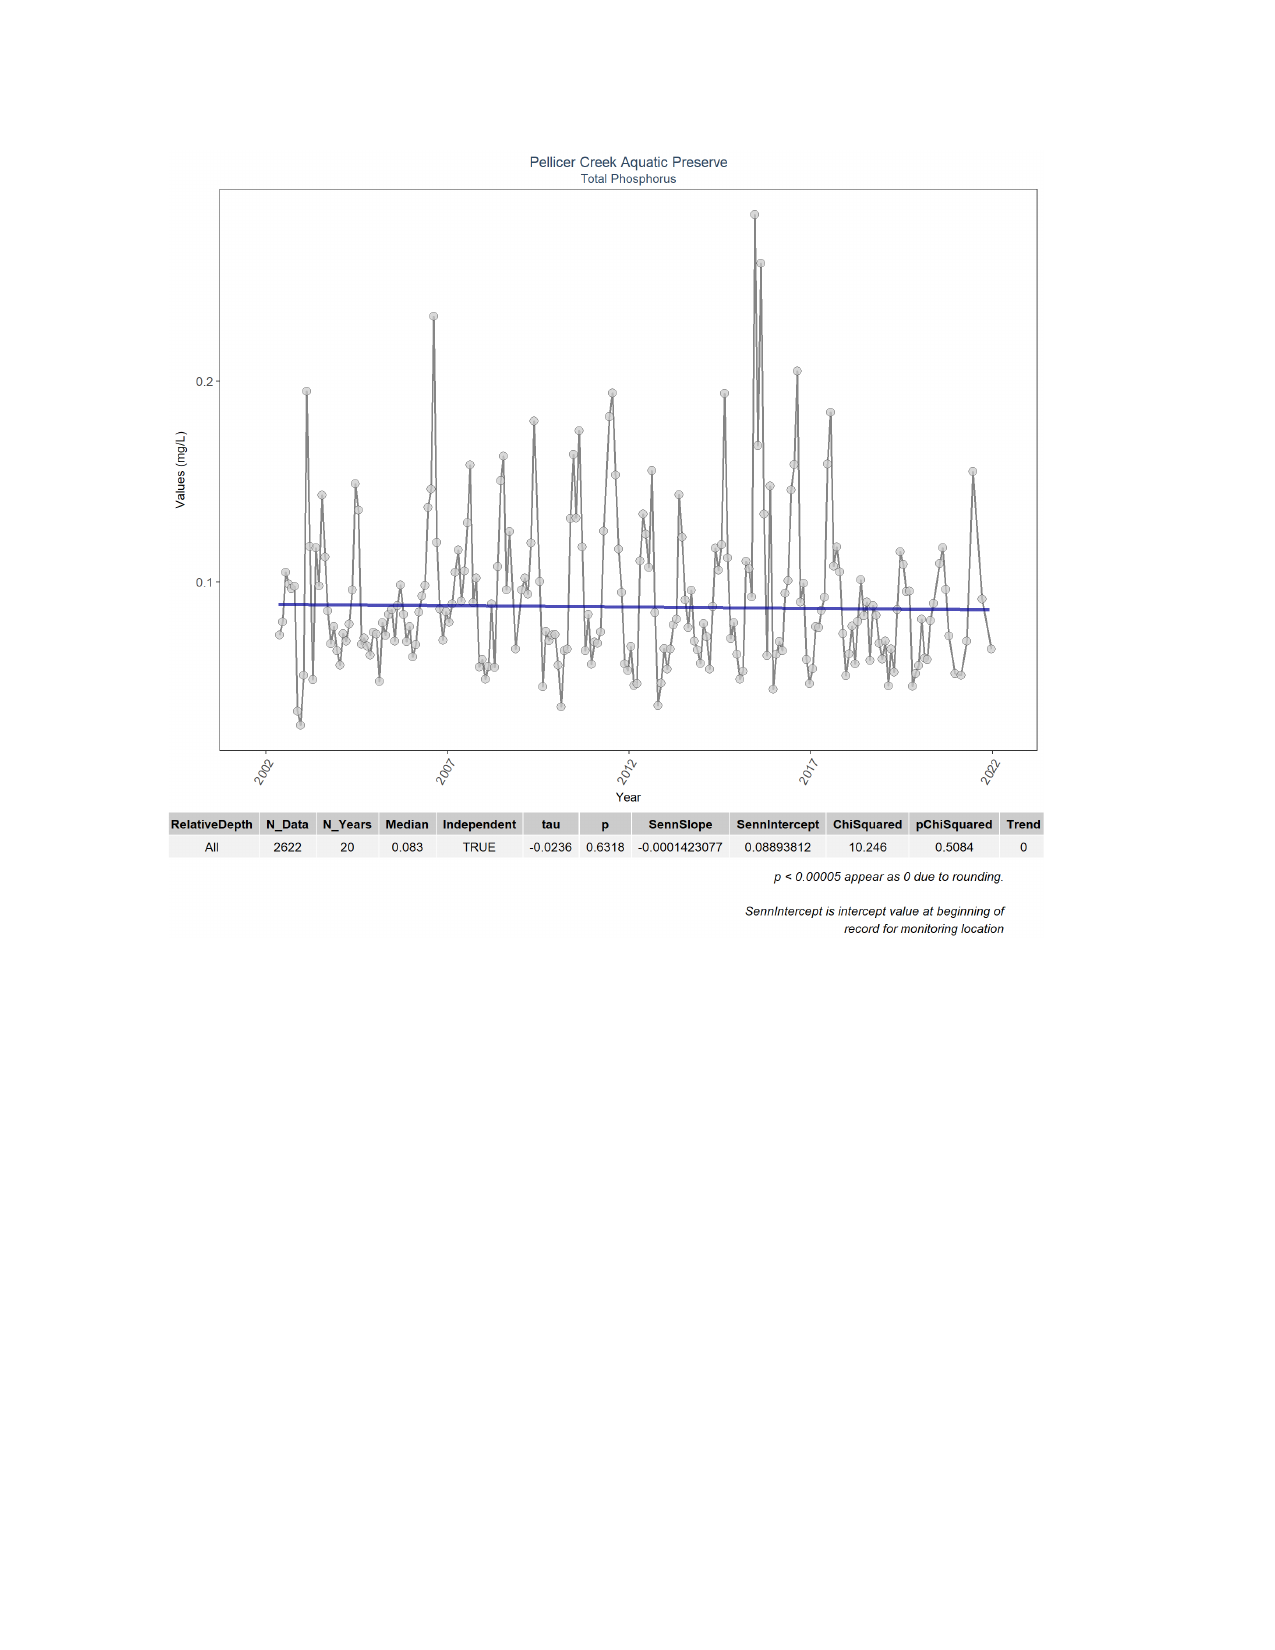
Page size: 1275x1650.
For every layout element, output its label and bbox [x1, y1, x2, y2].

picture [168, 150, 1044, 938]
